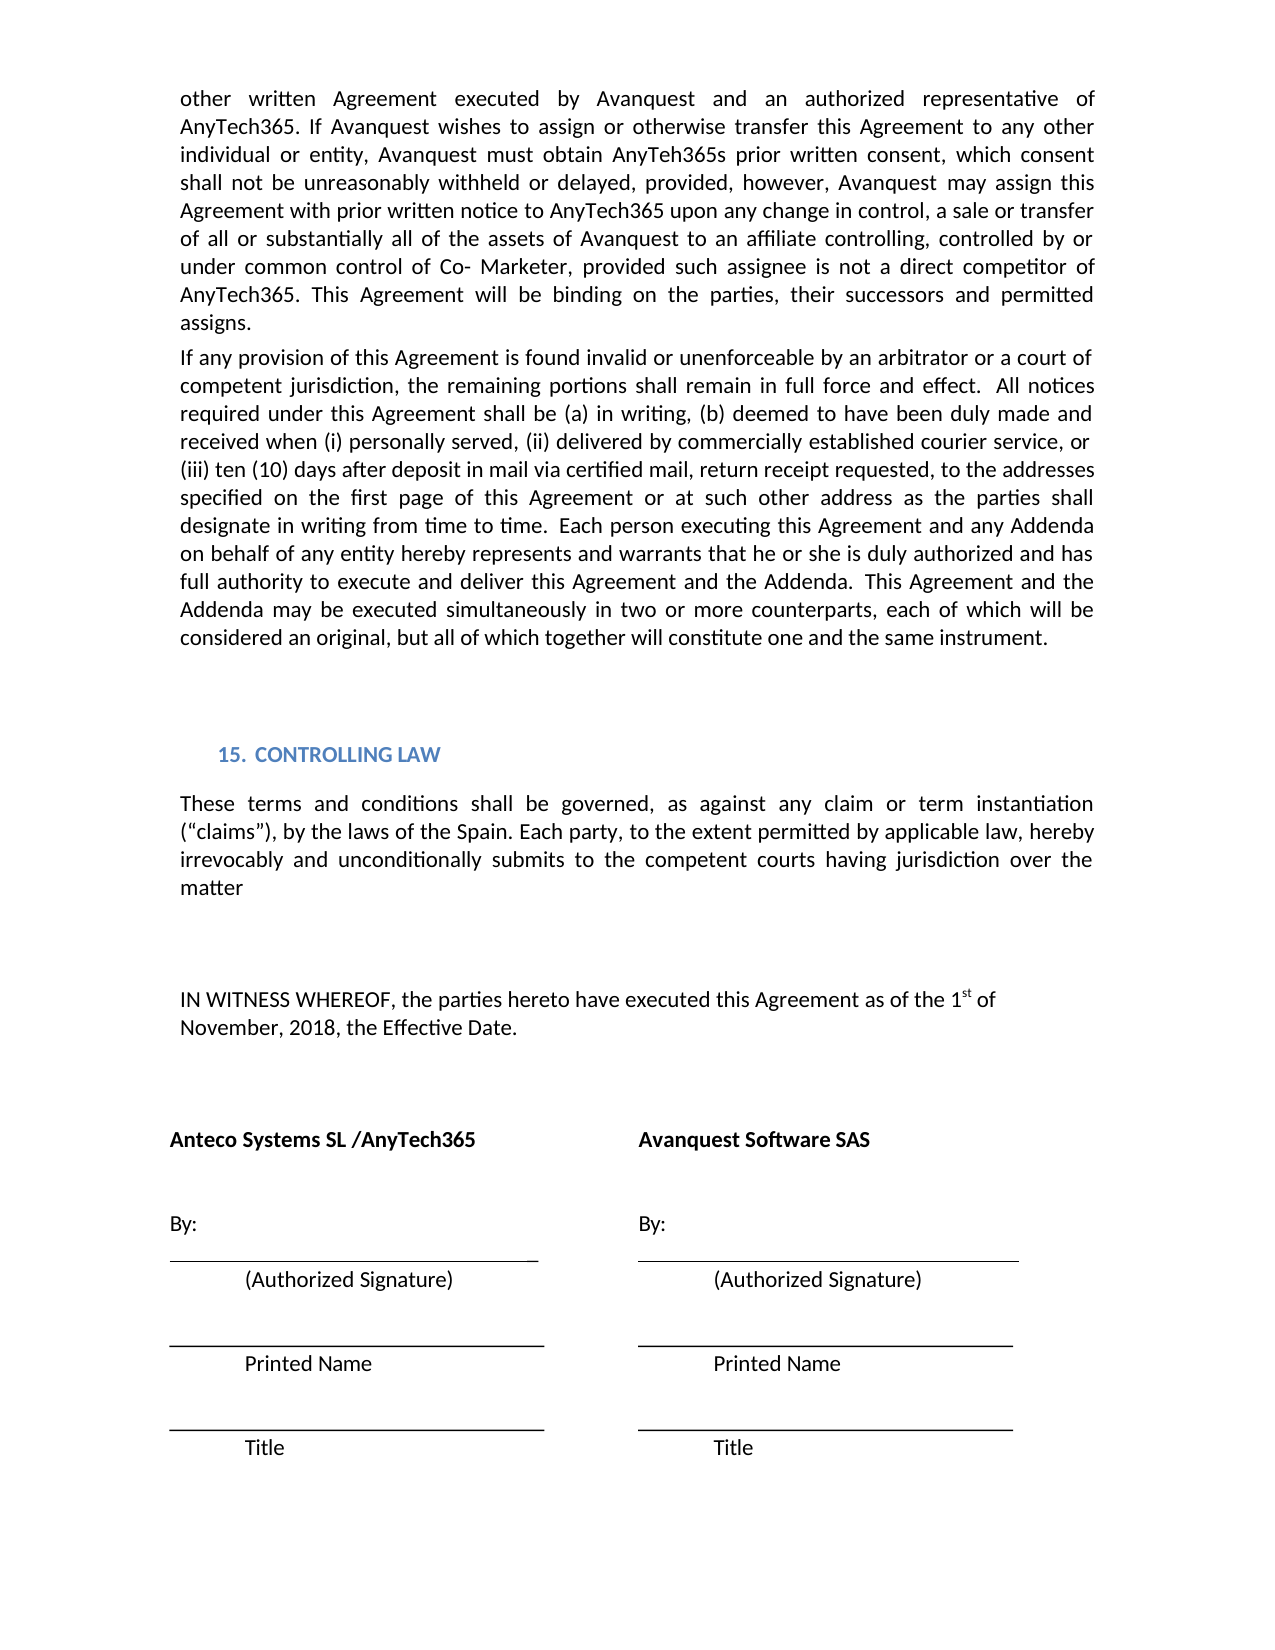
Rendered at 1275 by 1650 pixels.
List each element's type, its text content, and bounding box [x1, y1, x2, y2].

text other written Agreement executed by Avanquest and an authorized representative of AnyTech365. If Avanquest wishes to assign or otherwise transfer this Agreement to any other individual or entity, Avanquest must obtain AnyTeh365s prior written consent, which consent shall not be unreasonably withheld or delayed, provided, however, Avanquest may assign this Agreement with prior written notice to AnyTech365 upon any change in control, a sale or transfer of all or substantially all of the assets of Avanquest to an affiliate controlling, controlled by or under common control of Co- Marketer, provided such assignee is not a direct competitor of AnyTech365. This Agreement will be binding on the parties, their successors and permitted assigns. [180, 84, 1095, 336]
text If any provision of this Agreement is found invalid or unenforceable by an arbitrator or a court of competent jurisdiction, the remaining portions shall remain in full force and effect. All notices required under this Agreement shall be (a) in writing, (b) deemed to have been duly made and received when (i) personally served, (ii) delivered by commercially established courier service, or [180, 343, 1095, 455]
text Printed Name Printed Name [244, 1345, 1252, 1377]
text IN WITNESS WHEREOF, the parties hereto have executed this Agreement as of the 1st of November, 2018, the Effective Date. [180, 985, 1094, 1041]
text Title Title [244, 1429, 1252, 1461]
text _ [169, 1237, 1252, 1265]
subtitle Anteco Systems SL /AnyTech365 Avanquest Software SAS [169, 1125, 1252, 1153]
text (Authorized Signature) (Authorized Signature) [244, 1265, 1252, 1293]
list ten (10) days after deposit in mail via certified mail, return receipt requested, to the addresses specified on the first page of this Agreement or at such other address as the parties shall designate in writing from time to time. Each person executing this Agreement and any Addenda on behalf of any entity hereby represents and warrants that he or she is duly authorized and has full authority to execute and deliver this Agreement and the Addenda. This Agreement and the Addenda may be executed simultaneously in two or more counterparts, each of which will be considered an original, but all of which together will constitute one and the same instrument. [180, 455, 1095, 651]
text These terms and conditions shall be governed, as against any claim or term instantiation (“claims”), by the laws of the Spain. Each party, to the extent permitted by applicable law, hereby irrevocably and unconditionally submits to the competent courts having jurisdiction over the matter [180, 789, 1095, 901]
subtitle CONTROLLING LAW [217, 740, 1252, 768]
text By: By: [169, 1209, 1252, 1237]
